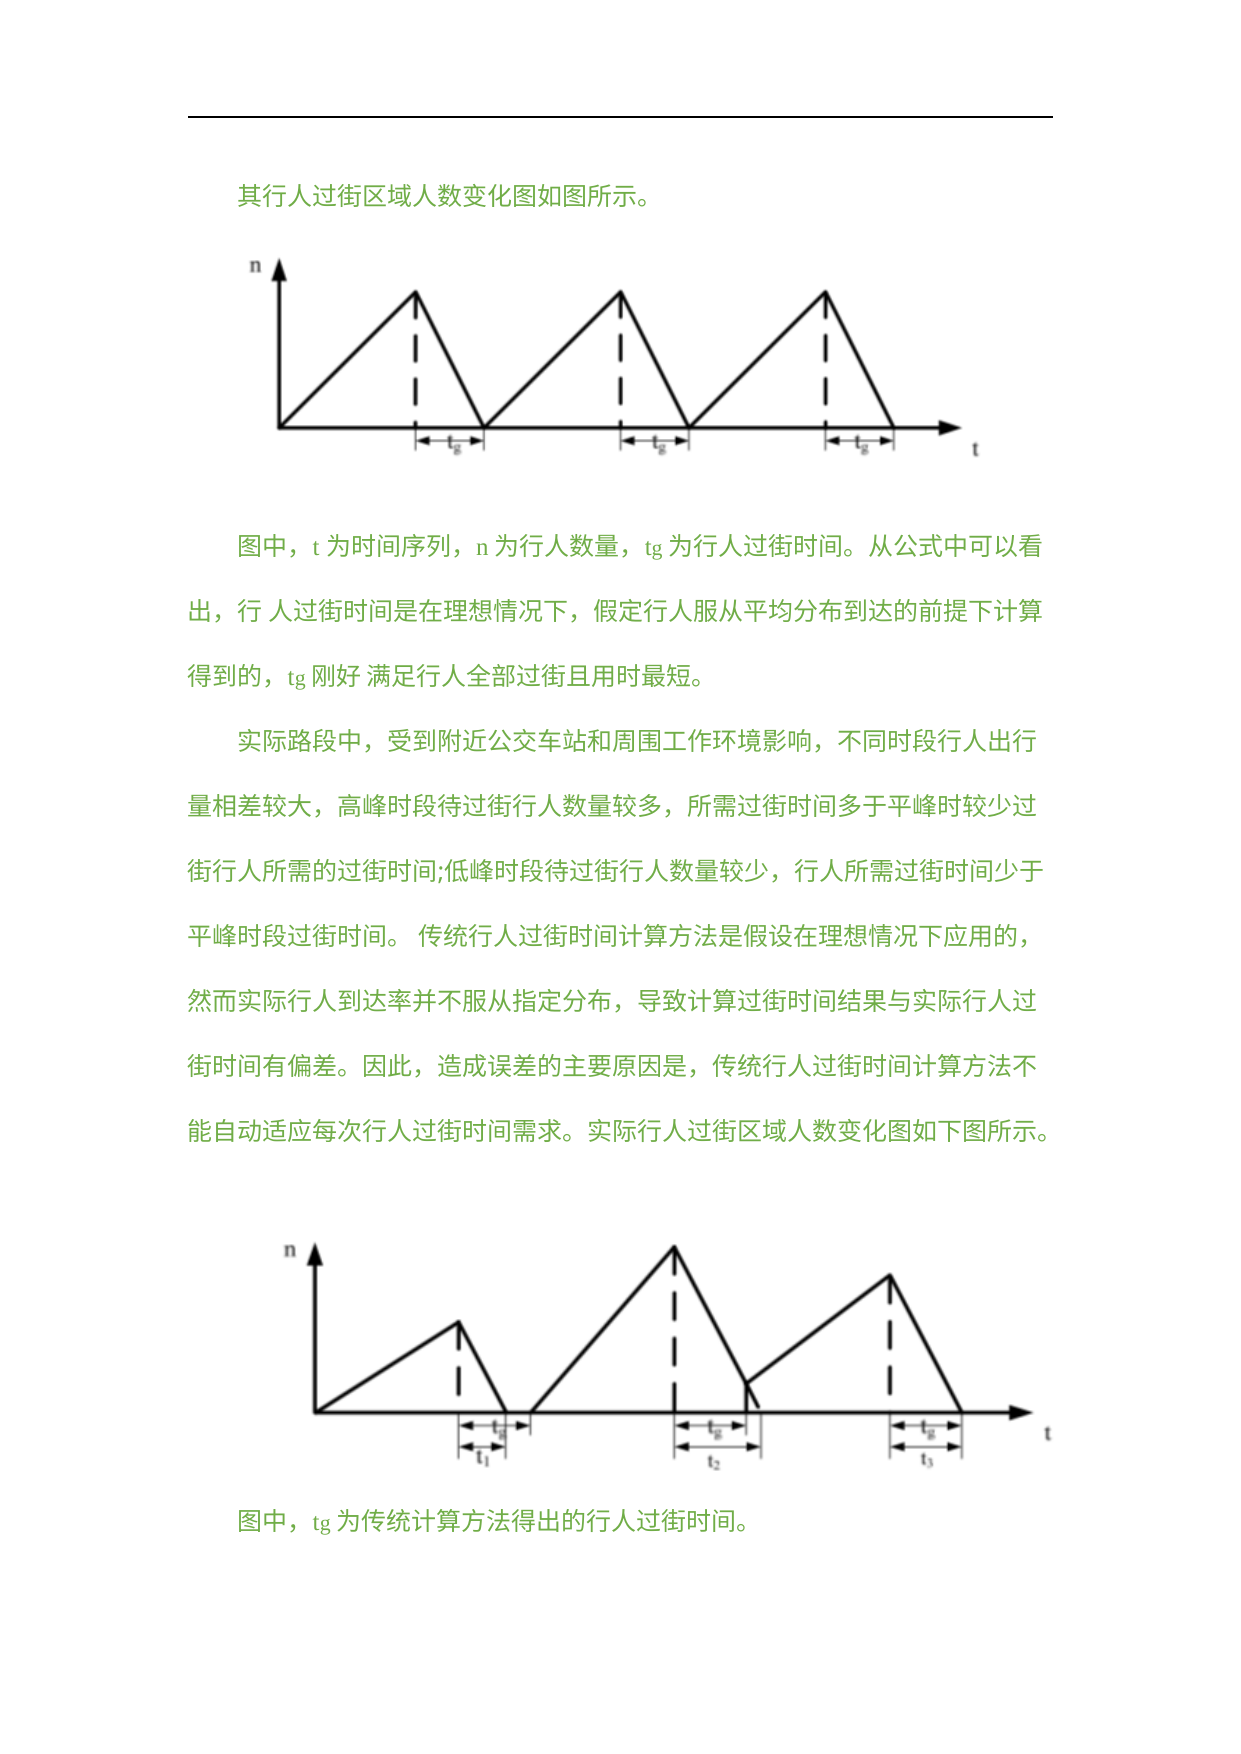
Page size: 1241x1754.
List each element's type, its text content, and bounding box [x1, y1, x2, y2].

text 图中，t 为时间序列，n 为行人数量，tg 为行人过街时间。从公式中可以看出，行 人过街时间是在理想情况下，假定行人服从平均分布到达的前提下计算得到的，tg 刚好 满足行人全部过街且用时最短。 [187, 512, 1053, 707]
text 图中，tg 为传统计算方法得出的行人过街时间。 [187, 1487, 1053, 1552]
picture [187, 234, 1052, 480]
text 其行人过街区域人数变化图如图所示。 [187, 162, 1053, 227]
text 实际路段中，受到附近公交车站和周围工作环境影响，不同时段行人出行量相差较大，高峰时段待过街行人数量较多，所需过街时间多于平峰时较少过街行人所需的过街时间;低峰时段待过街行人数量较少，行人所需过街时间少于平峰时段过街时间。 传统行人过街时间计算方法是假设在理想情况下应用的，然而实际行人到达率并不服从指定分布，导致计算过街时间结果与实际行人过街时间有偏差。因此，造成误差的主要原因是，传统行人过街时间计算方法不能自动适应每次行人过街时间需求。实际行人过街区域人数变化图如下图所示。 [187, 707, 1053, 1227]
picture [237, 1230, 1102, 1484]
